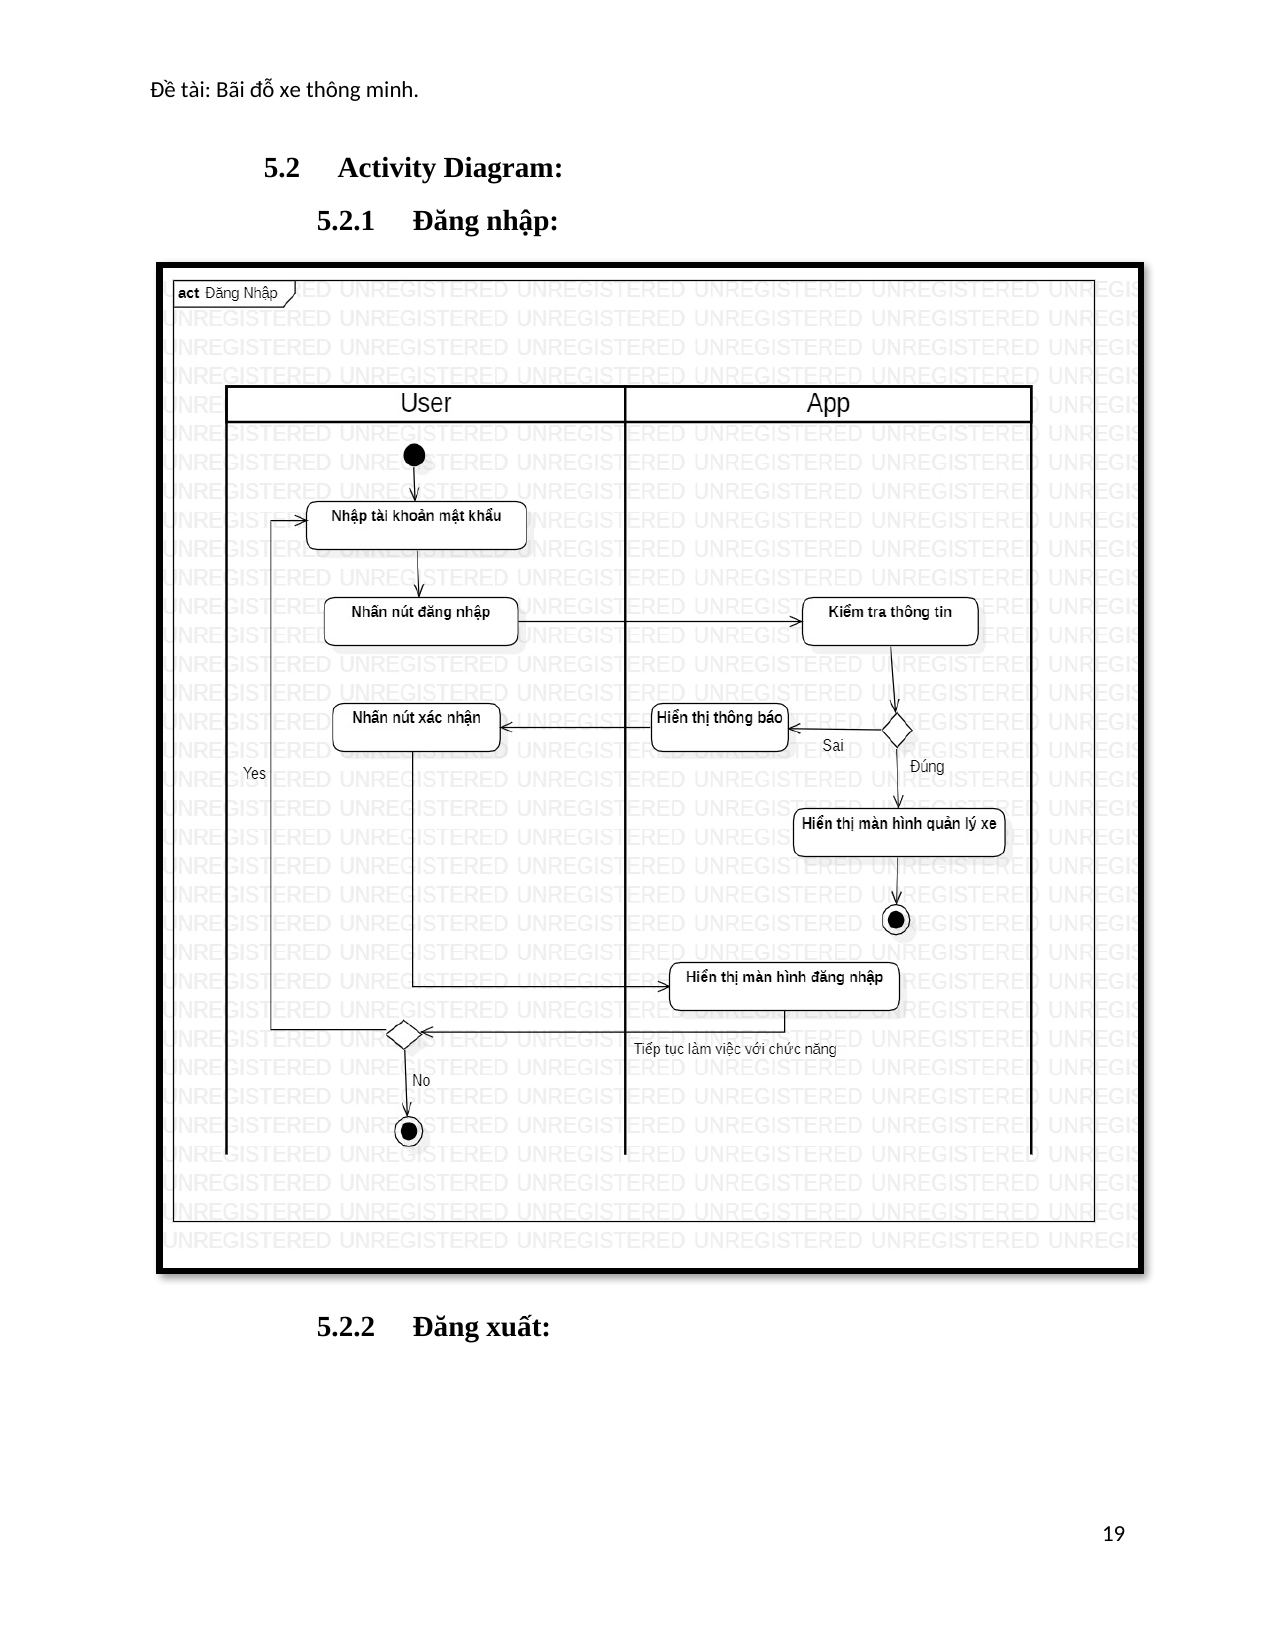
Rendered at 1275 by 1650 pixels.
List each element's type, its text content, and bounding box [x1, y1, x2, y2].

text Đăng xuất: [375, 1309, 1125, 1342]
text Activity Diagram: [300, 150, 1125, 183]
text Đăng nhập: [375, 203, 1125, 236]
picture [163, 268, 1138, 1268]
